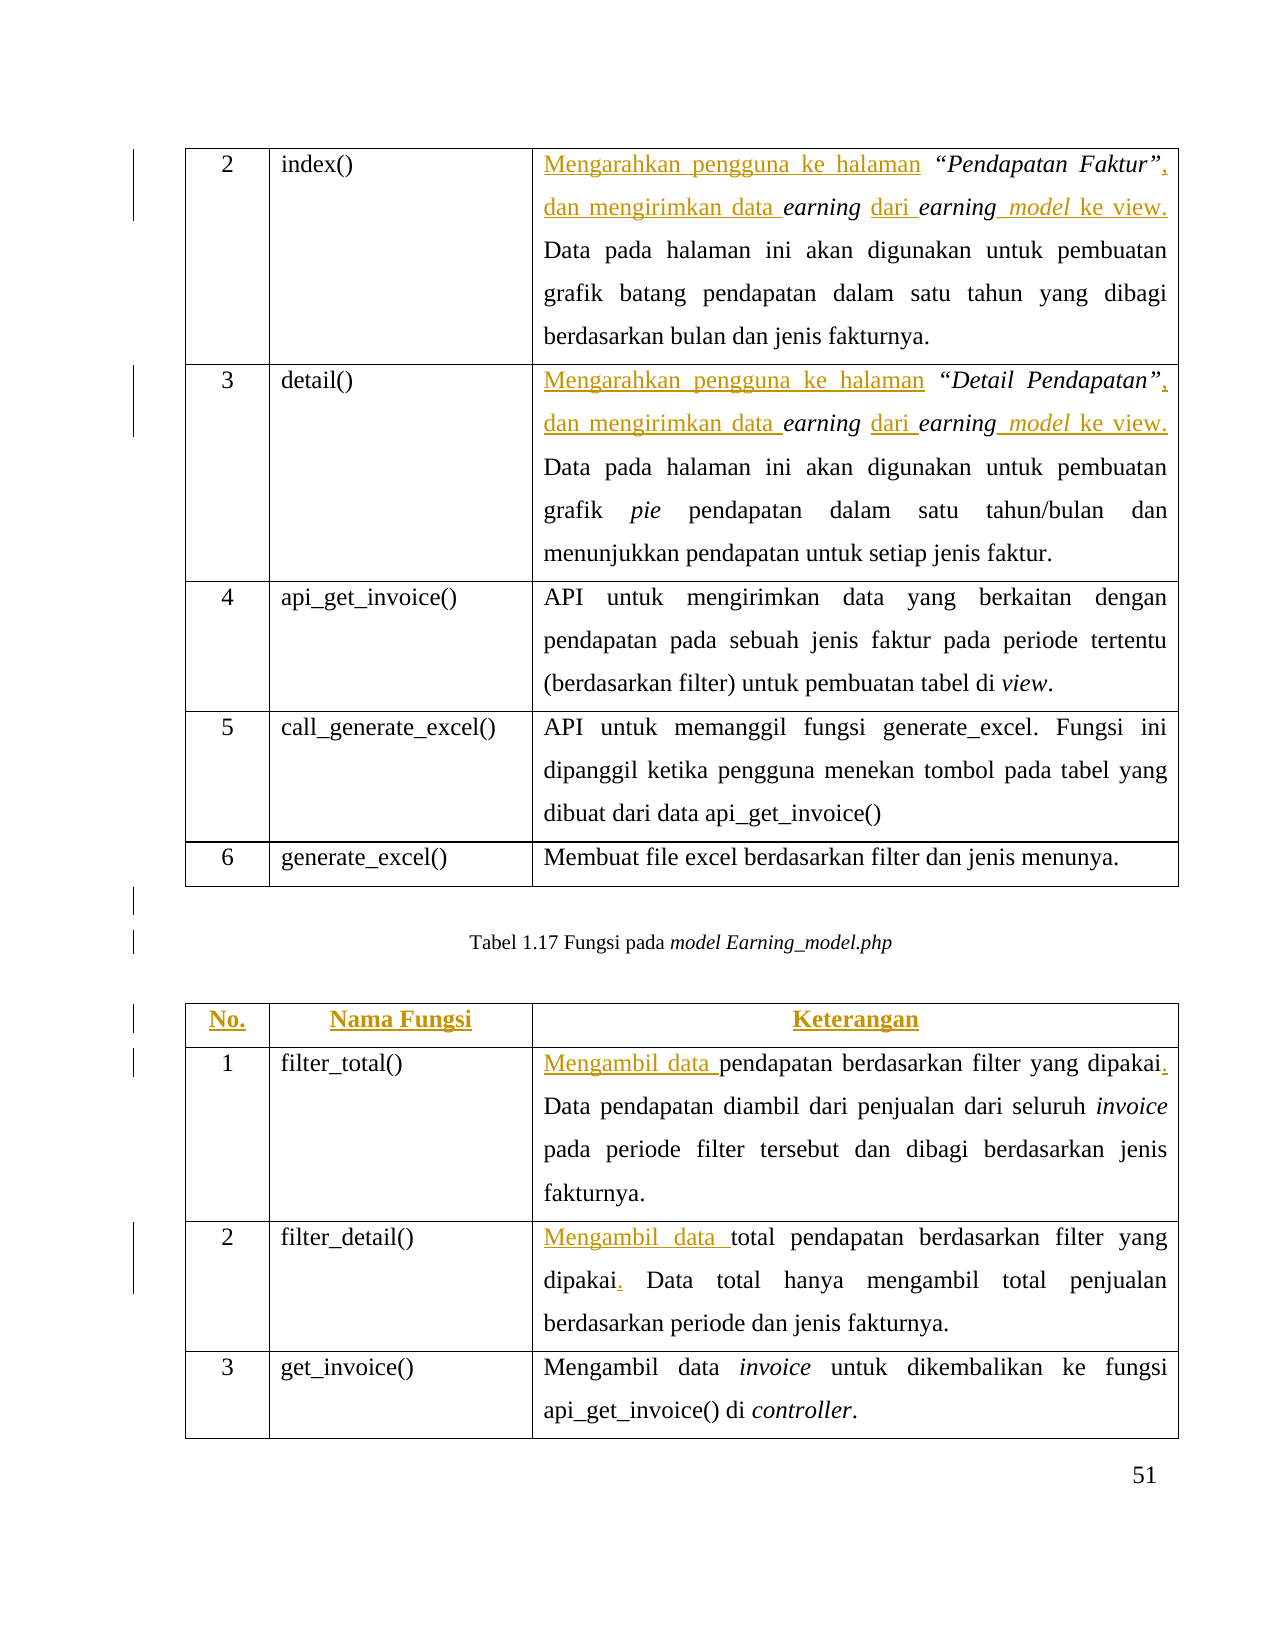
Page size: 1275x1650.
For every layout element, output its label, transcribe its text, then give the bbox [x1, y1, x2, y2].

table_cell get_invoice() [270, 1352, 532, 1438]
table_cell total pendapatan berdasarkan filter yang dipakai Data total hanya mengambil total penjualan berdasarkan periode dan jenis fakturnya. [533, 1222, 1178, 1351]
table_cell detail() [270, 365, 532, 581]
table_cell 4 [186, 582, 269, 711]
table_cell pendapatan berdasarkan filter yang dipakai Data pendapatan diambil dari penjualan dari seluruh invoice pada periode filter tersebut dan dibagi berdasarkan jenis fakturnya. [533, 1048, 1178, 1221]
table_cell filter_total() [270, 1048, 532, 1221]
table_cell API untuk mengirimkan data yang berkaitan dengan pendapatan pada sebuah jenis faktur pada periode tertentu (berdasarkan filter) untuk pembuatan tabel di view. [533, 582, 1178, 711]
table_cell 6 [186, 843, 269, 886]
table_cell 5 [186, 712, 269, 841]
table_cell “Detail Pendapatan”earning earning Data pada halaman ini akan digunakan untuk pembuatan grafik pie pendapatan dalam satu tahun/bulan dan menunjukkan pendapatan untuk setiap jenis faktur. [533, 365, 1178, 581]
table_cell API untuk memanggil fungsi generate_excel. Fungsi ini dipanggil ketika pengguna menekan tombol pada tabel yang dibuat dari data api_get_invoice() [533, 712, 1178, 841]
table_cell 1 [186, 1048, 269, 1221]
table_cell index() [270, 149, 532, 364]
table_cell Mengambil data invoice untuk dikembalikan ke fungsi api_get_invoice() di controller. [533, 1352, 1178, 1438]
table_cell 3 [186, 365, 269, 581]
table_cell api_get_invoice() [270, 582, 532, 711]
table_header [186, 1004, 269, 1047]
table_header [533, 1004, 1178, 1047]
table_cell 2 [186, 149, 269, 364]
table_cell filter_detail() [270, 1222, 532, 1351]
table_cell “Pendapatan Faktur”earning earning Data pada halaman ini akan digunakan untuk pembuatan grafik batang pendapatan dalam satu tahun yang dibagi berdasarkan bulan dan jenis fakturnya. [533, 149, 1178, 364]
table_header [270, 1004, 532, 1047]
table_cell Membuat file excel berdasarkan filter dan jenis menunya. [533, 843, 1178, 886]
table_cell call_generate_excel() [270, 712, 532, 841]
table_cell 2 [186, 1222, 269, 1351]
table_cell generate_excel() [270, 843, 532, 886]
table_cell 3 [186, 1352, 269, 1438]
